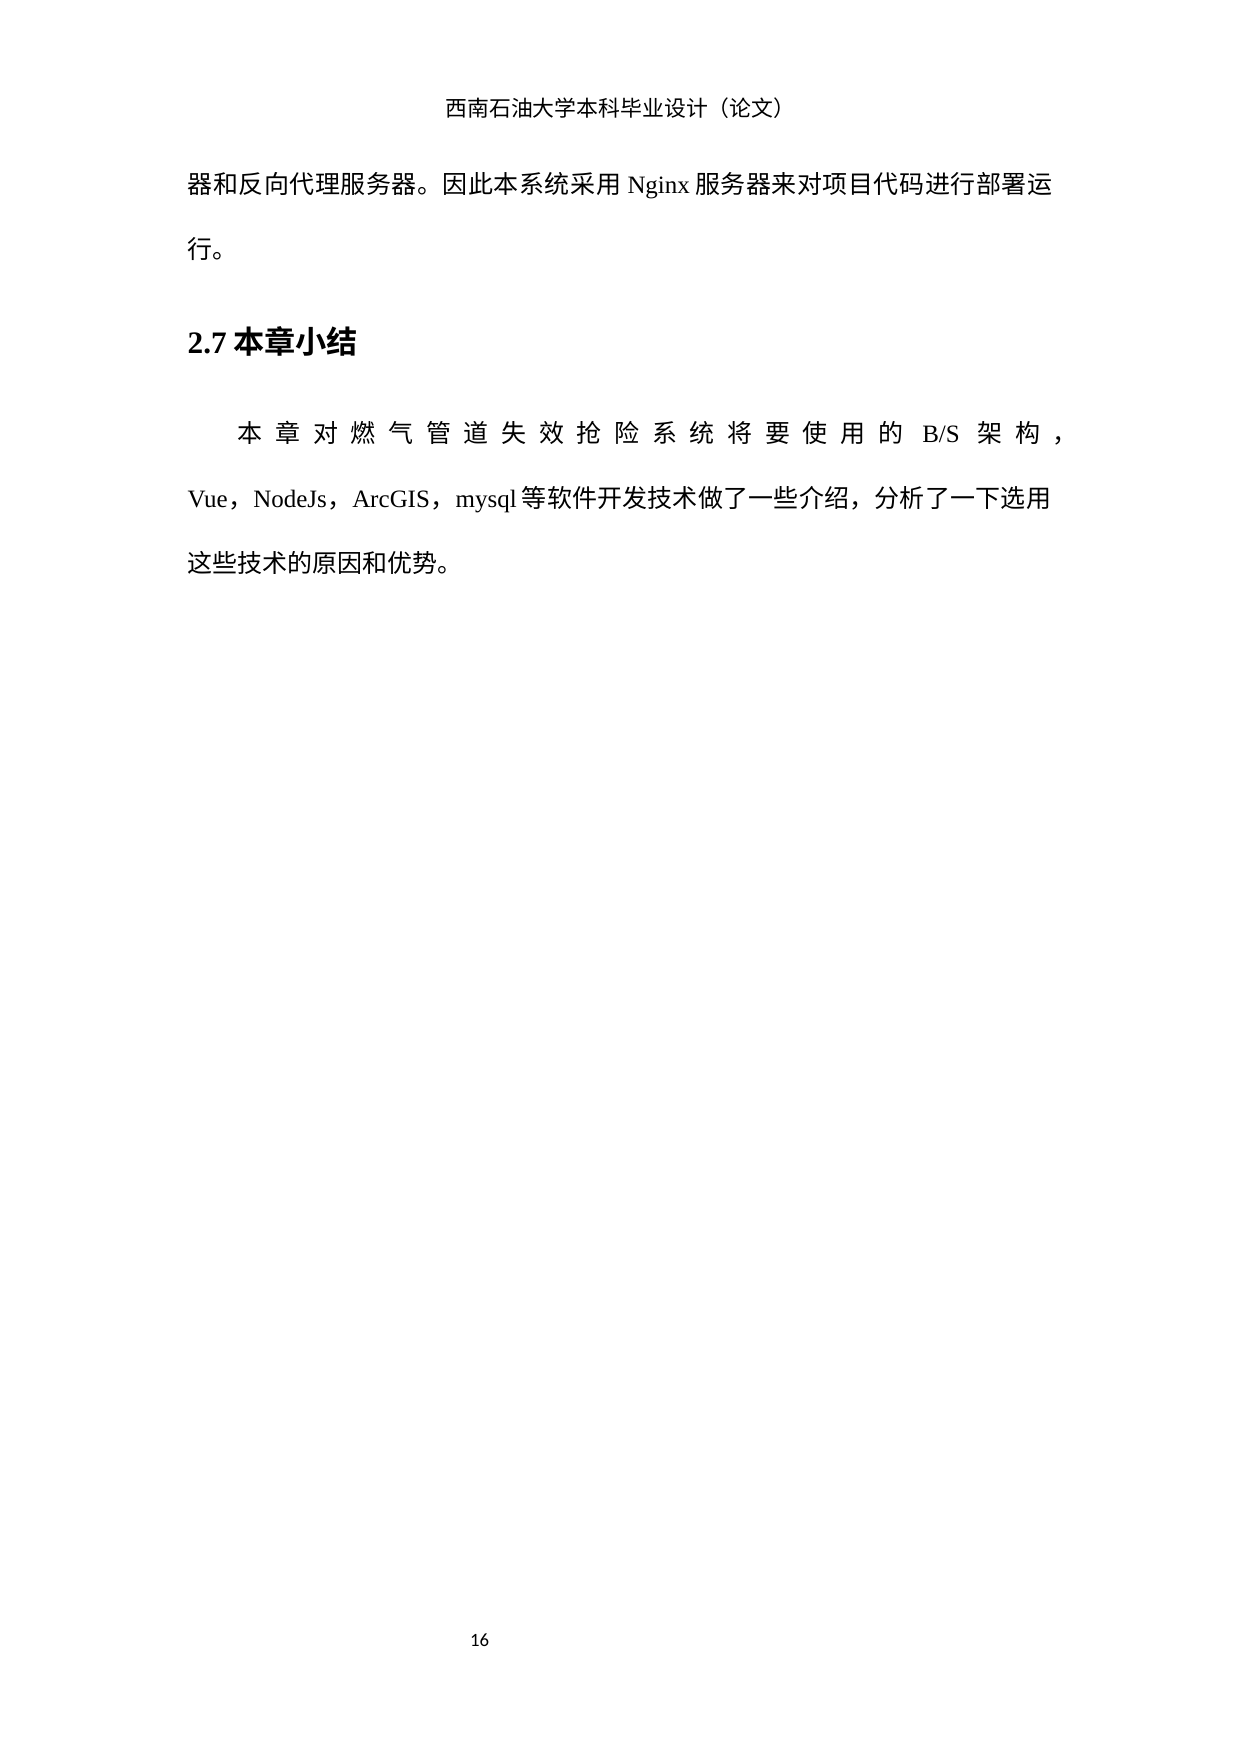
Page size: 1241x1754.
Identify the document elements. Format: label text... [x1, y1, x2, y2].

subtitle 2.7本章小结 [187, 307, 1053, 372]
text 本章对燃气管道失效抢险系统将要使用的B/S架构，Vue，NodeJs，ArcGIS，mysql等软件开发技术做了一些介绍，分析了一下选用这些技术的原因和优势。 [187, 399, 1053, 594]
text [187, 150, 1053, 280]
